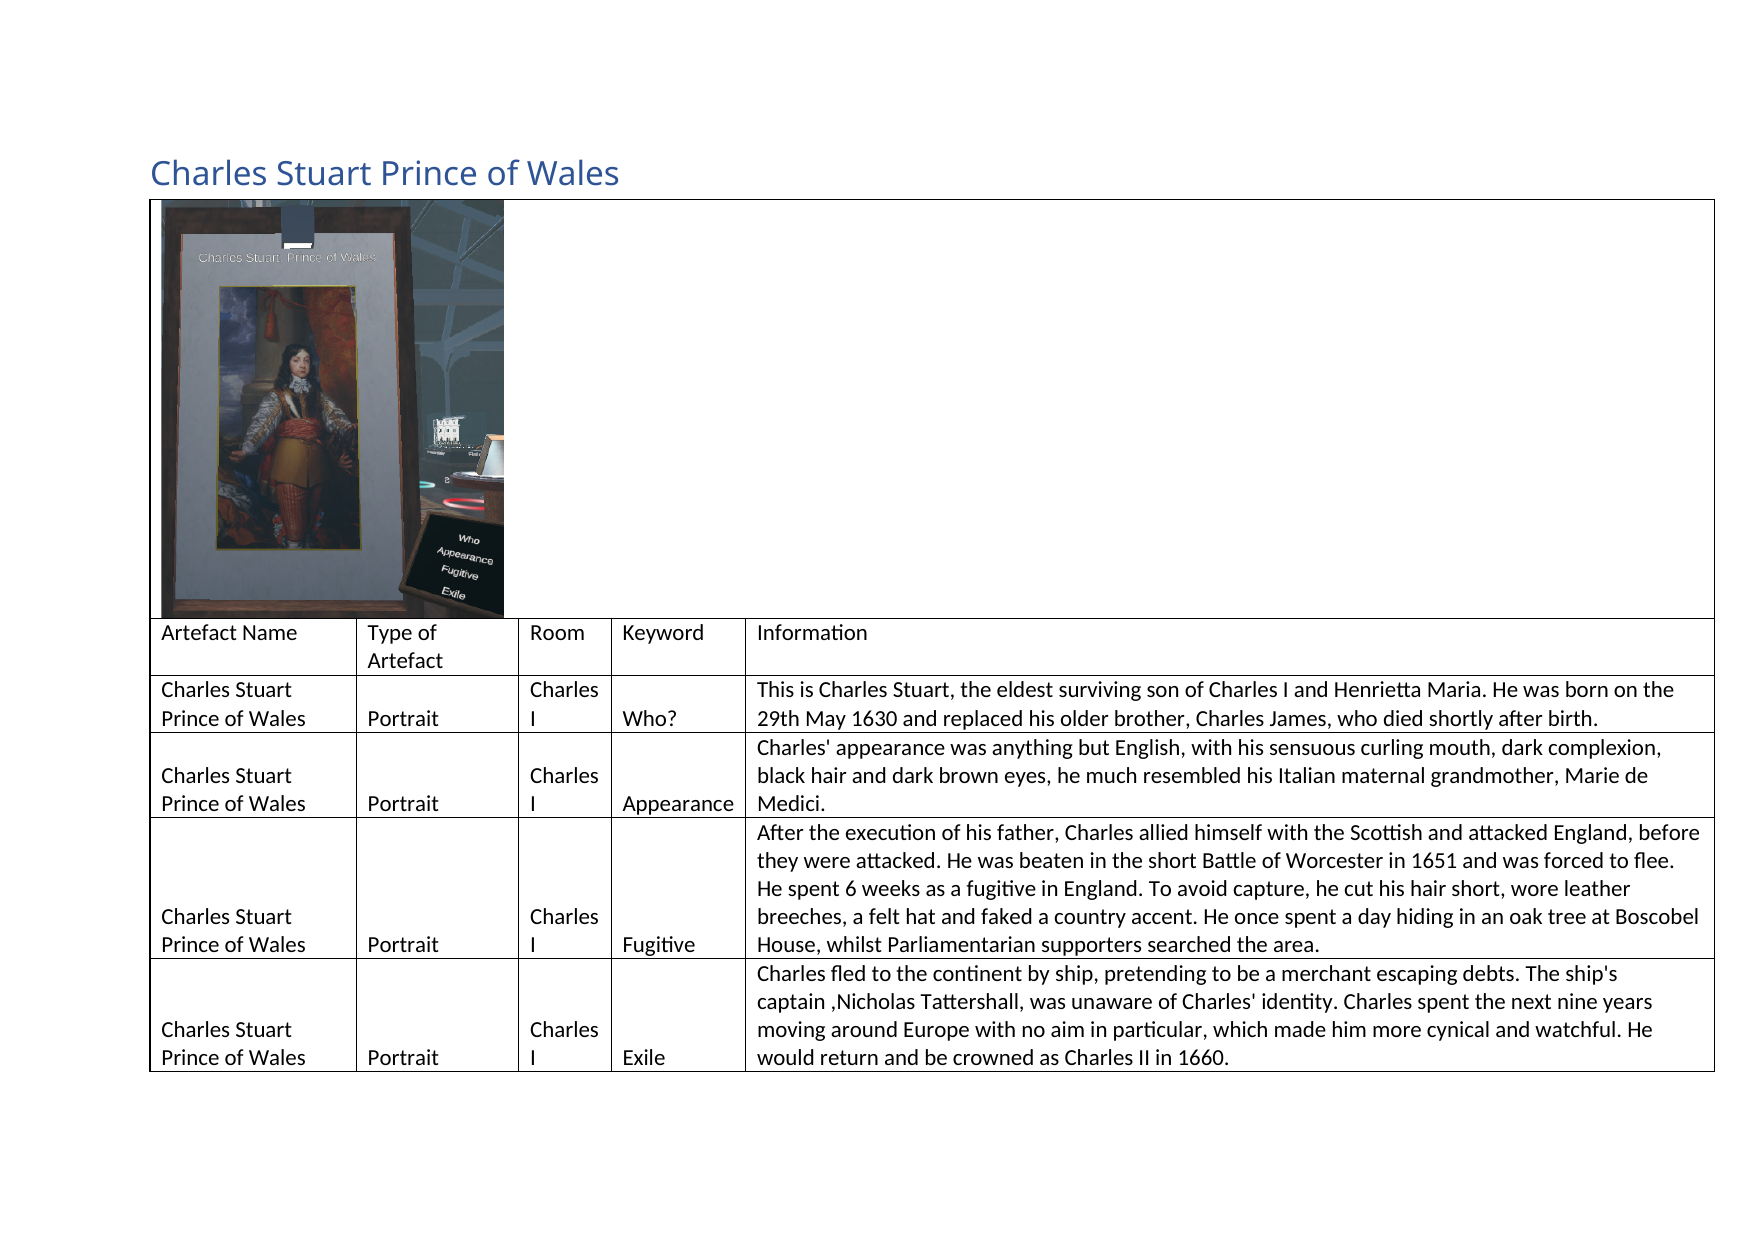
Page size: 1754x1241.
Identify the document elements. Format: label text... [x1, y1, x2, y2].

table_header [504, 200, 1714, 617]
table_cell Appearance [612, 733, 745, 817]
table_cell Keyword [612, 619, 745, 674]
subtitle Charles Stuart Prince of Wales [150, 150, 1604, 195]
table_cell Charles Stuart Prince of Wales [151, 733, 356, 817]
picture [161, 200, 504, 618]
table_cell Charles Stuart Prince of Wales [151, 959, 356, 1071]
table_cell Charles' appearance was anything but English, with his sensuous curling mouth, dark complexion, black hair and dark brown eyes, he much resembled his Italian maternal grandmother, Marie de Medici. [746, 733, 1714, 817]
table_cell Charles fled to the continent by ship, pretending to be a merchant escaping debts. The ship's captain ,Nicholas Tattershall, was unaware of Charles' identity. Charles spent the next nine years moving around Europe with no aim in particular, which made him more cynical and watchful. He would return and be crowned as Charles II in 1660. [746, 959, 1714, 1071]
table_cell Charles Stuart Prince of Wales [151, 676, 356, 732]
table_cell Portrait [357, 733, 518, 817]
table_cell Fugitive [612, 818, 745, 958]
table_cell Charles I [519, 733, 611, 817]
table_cell Artefact Name [151, 619, 356, 674]
table_cell After the execution of his father, Charles allied himself with the Scottish and attacked England, before they were attacked. He was beaten in the short Battle of Worcester in 1651 and was forced to flee. He spent 6 weeks as a fugitive in England. To avoid capture, he cut his hair short, wore leather breeches, a felt hat and faked a country accent. He once spent a day hiding in an oak tree at Boscobel House, whilst Parliamentarian supporters searched the area. [746, 818, 1714, 958]
table_cell Portrait [357, 959, 518, 1071]
table_cell Who? [612, 676, 745, 732]
table_cell Charles I [519, 959, 611, 1071]
table_header [151, 200, 161, 617]
table_cell Charles I [519, 676, 611, 732]
table_cell Room [519, 619, 611, 674]
table_cell Portrait [357, 676, 518, 732]
table_cell This is Charles Stuart, the eldest surviving son of Charles I and Henrietta Maria. He was born on the 29th May 1630 and replaced his older brother, Charles James, who died shortly after birth. [746, 676, 1714, 732]
table_cell Charles Stuart Prince of Wales [151, 818, 356, 958]
table_cell Charles I [519, 818, 611, 958]
table_cell Exile [612, 959, 745, 1071]
table_cell Information [746, 619, 1714, 674]
table_cell Portrait [357, 818, 518, 958]
table_cell Type of Artefact [357, 619, 518, 674]
